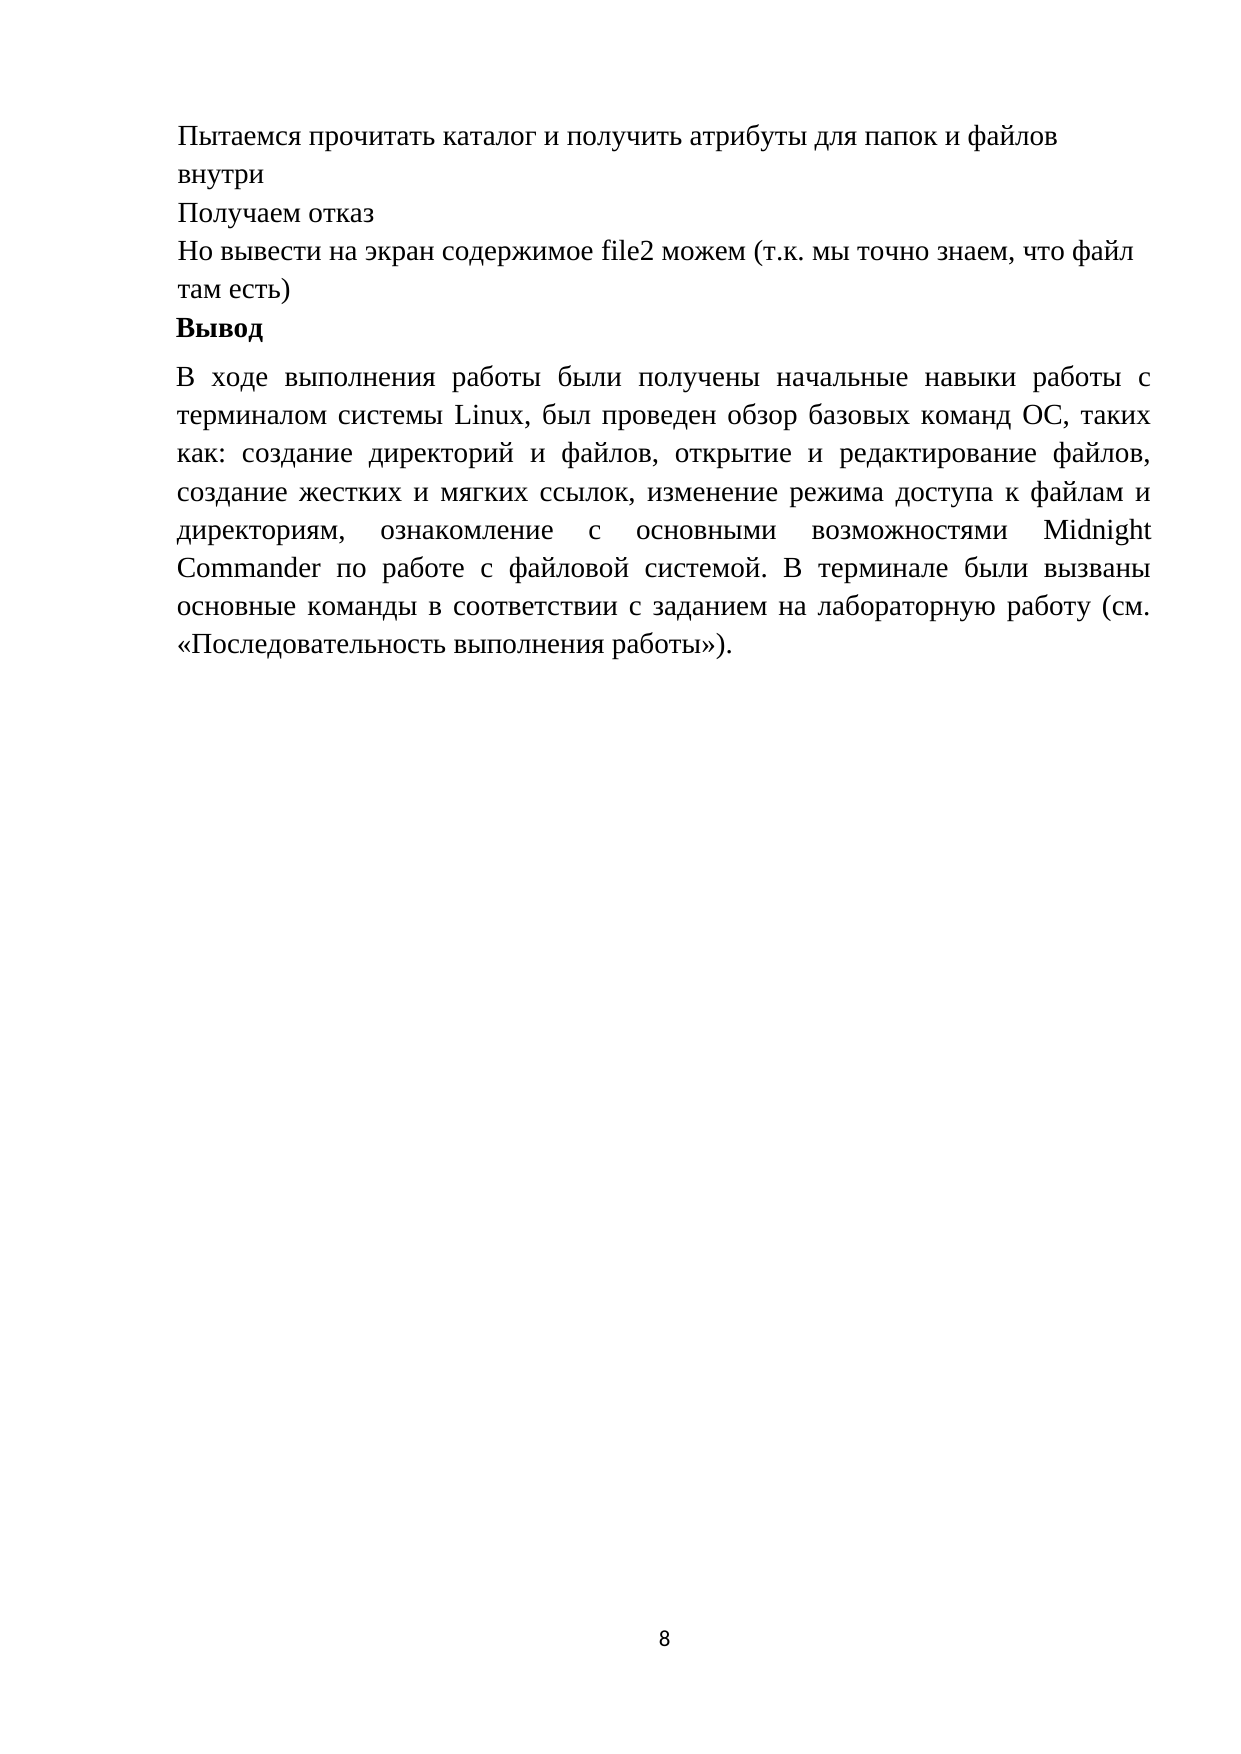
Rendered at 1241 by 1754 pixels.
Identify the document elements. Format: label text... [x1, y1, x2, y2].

text Вывод [176, 310, 1152, 344]
text Пытаемся прочитать каталог и получить атрибуты для папок и файлов внутри [177, 118, 1144, 190]
text В ходе выполнения работы были получены начальные навыки работы с терминалом системы Linux, был проведен обзор базовых команд ОС, таких как: создание директорий и файлов, открытие и редактирование файлов, создание жестких и мягких ссылок, изменение режима доступа к файлам и директориям, ознакомление с основными возможностями Midnight Commander по работе с файловой системой. В терминале были вызваны основные команды в соответствии с заданием на лабораторную работу (см. «Последовательность выполнения работы»). [176, 359, 1152, 660]
text Получаем отказ [177, 195, 1144, 228]
text Но вывести на экран содержимое file2 можем (т.к. мы точно знаем, что файл там есть) [177, 233, 1144, 305]
